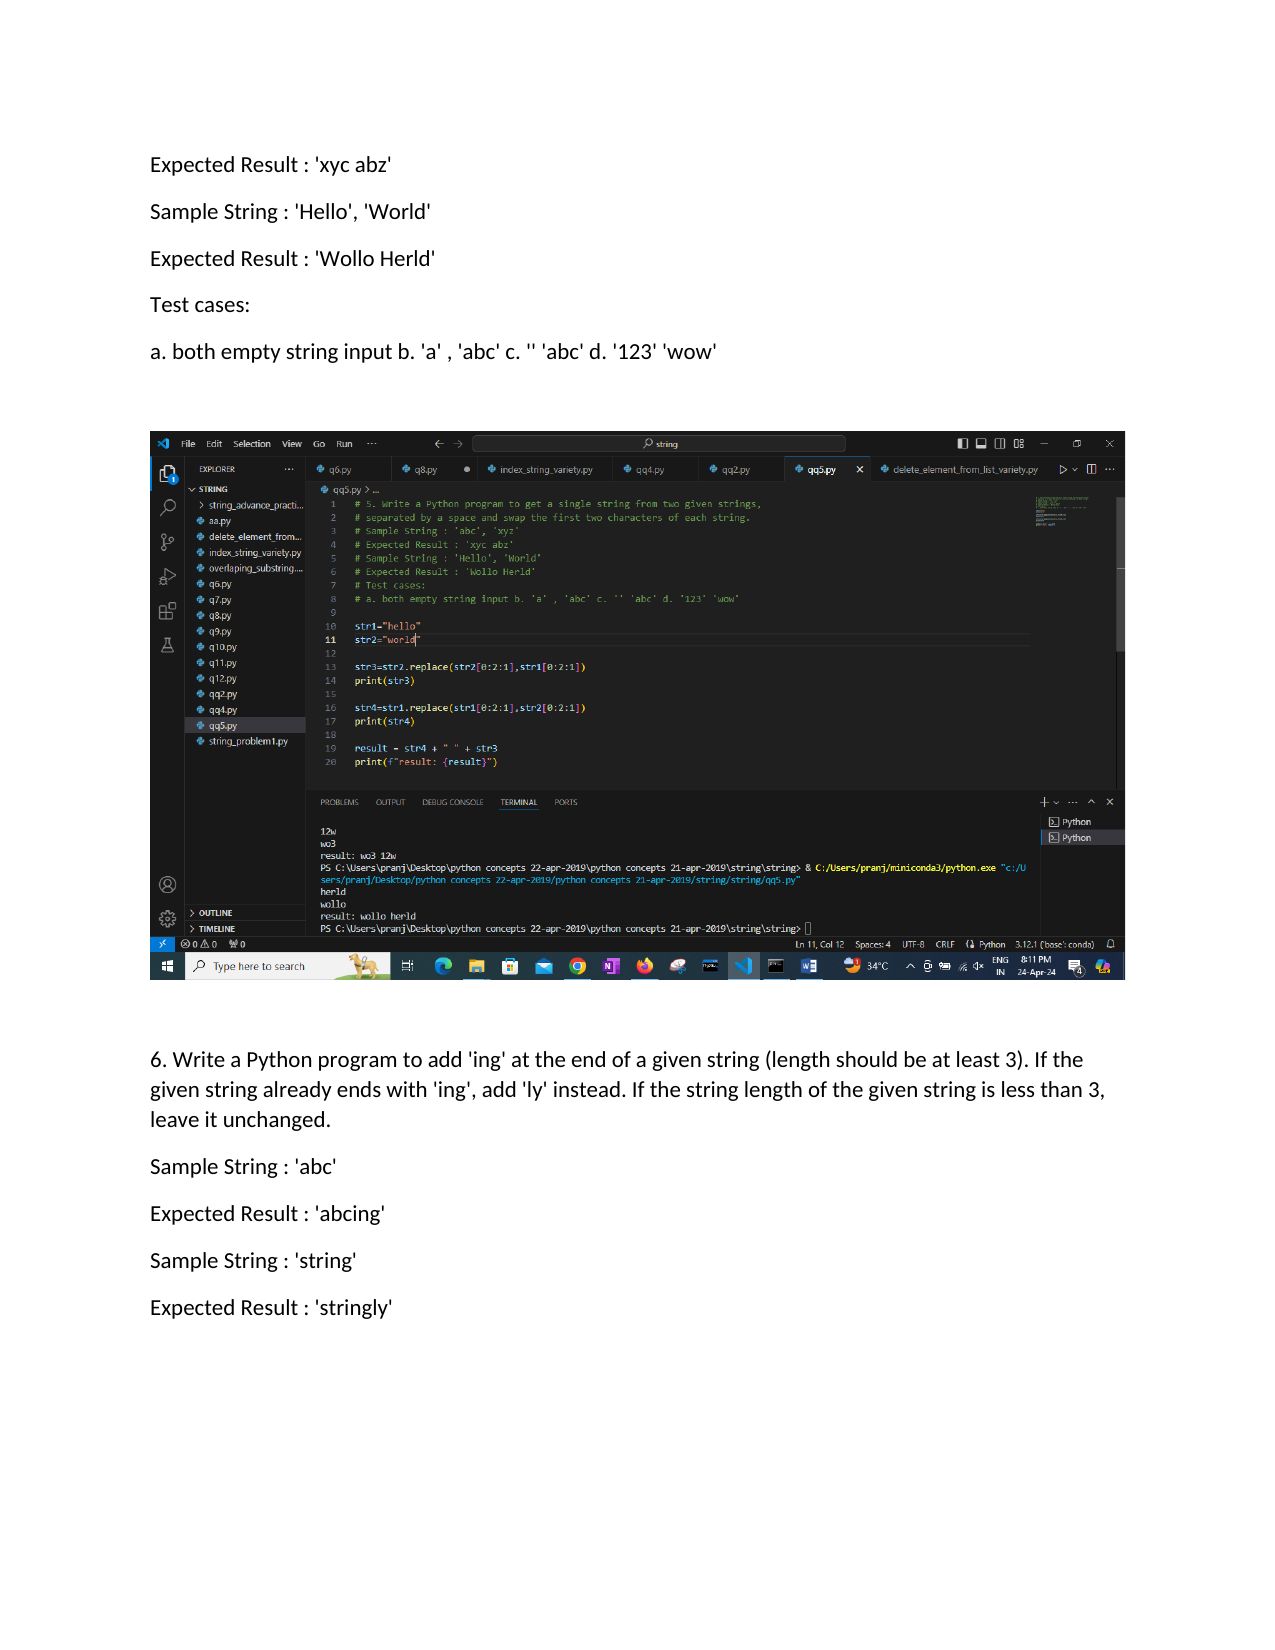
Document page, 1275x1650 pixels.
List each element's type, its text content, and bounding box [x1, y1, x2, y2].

text 6. Write a Python program to add 'ing' at the end of a given string (length should be at least 3). If the given string already ends with 'ing', add 'ly' instead. If the string length of the given string is less than 3, leave it unchanged. [150, 1045, 1125, 1133]
text Sample String : 'string' [150, 1246, 1125, 1274]
text Test cases: [150, 291, 1125, 319]
text Sample String : 'Hello', 'World' [150, 197, 1125, 225]
text Expected Result : 'xyc abz' [150, 150, 1125, 178]
text Expected Result : 'stringly' [150, 1293, 1125, 1321]
text Expected Result : 'abcing' [150, 1199, 1125, 1227]
text Expected Result : 'Wollo Herld' [150, 244, 1125, 272]
text Sample String : 'abc' [150, 1152, 1125, 1180]
text a. both empty string input b. 'a' , 'abc' c. '' 'abc' d. '123' 'wow' [150, 337, 1125, 366]
picture [150, 431, 1125, 980]
